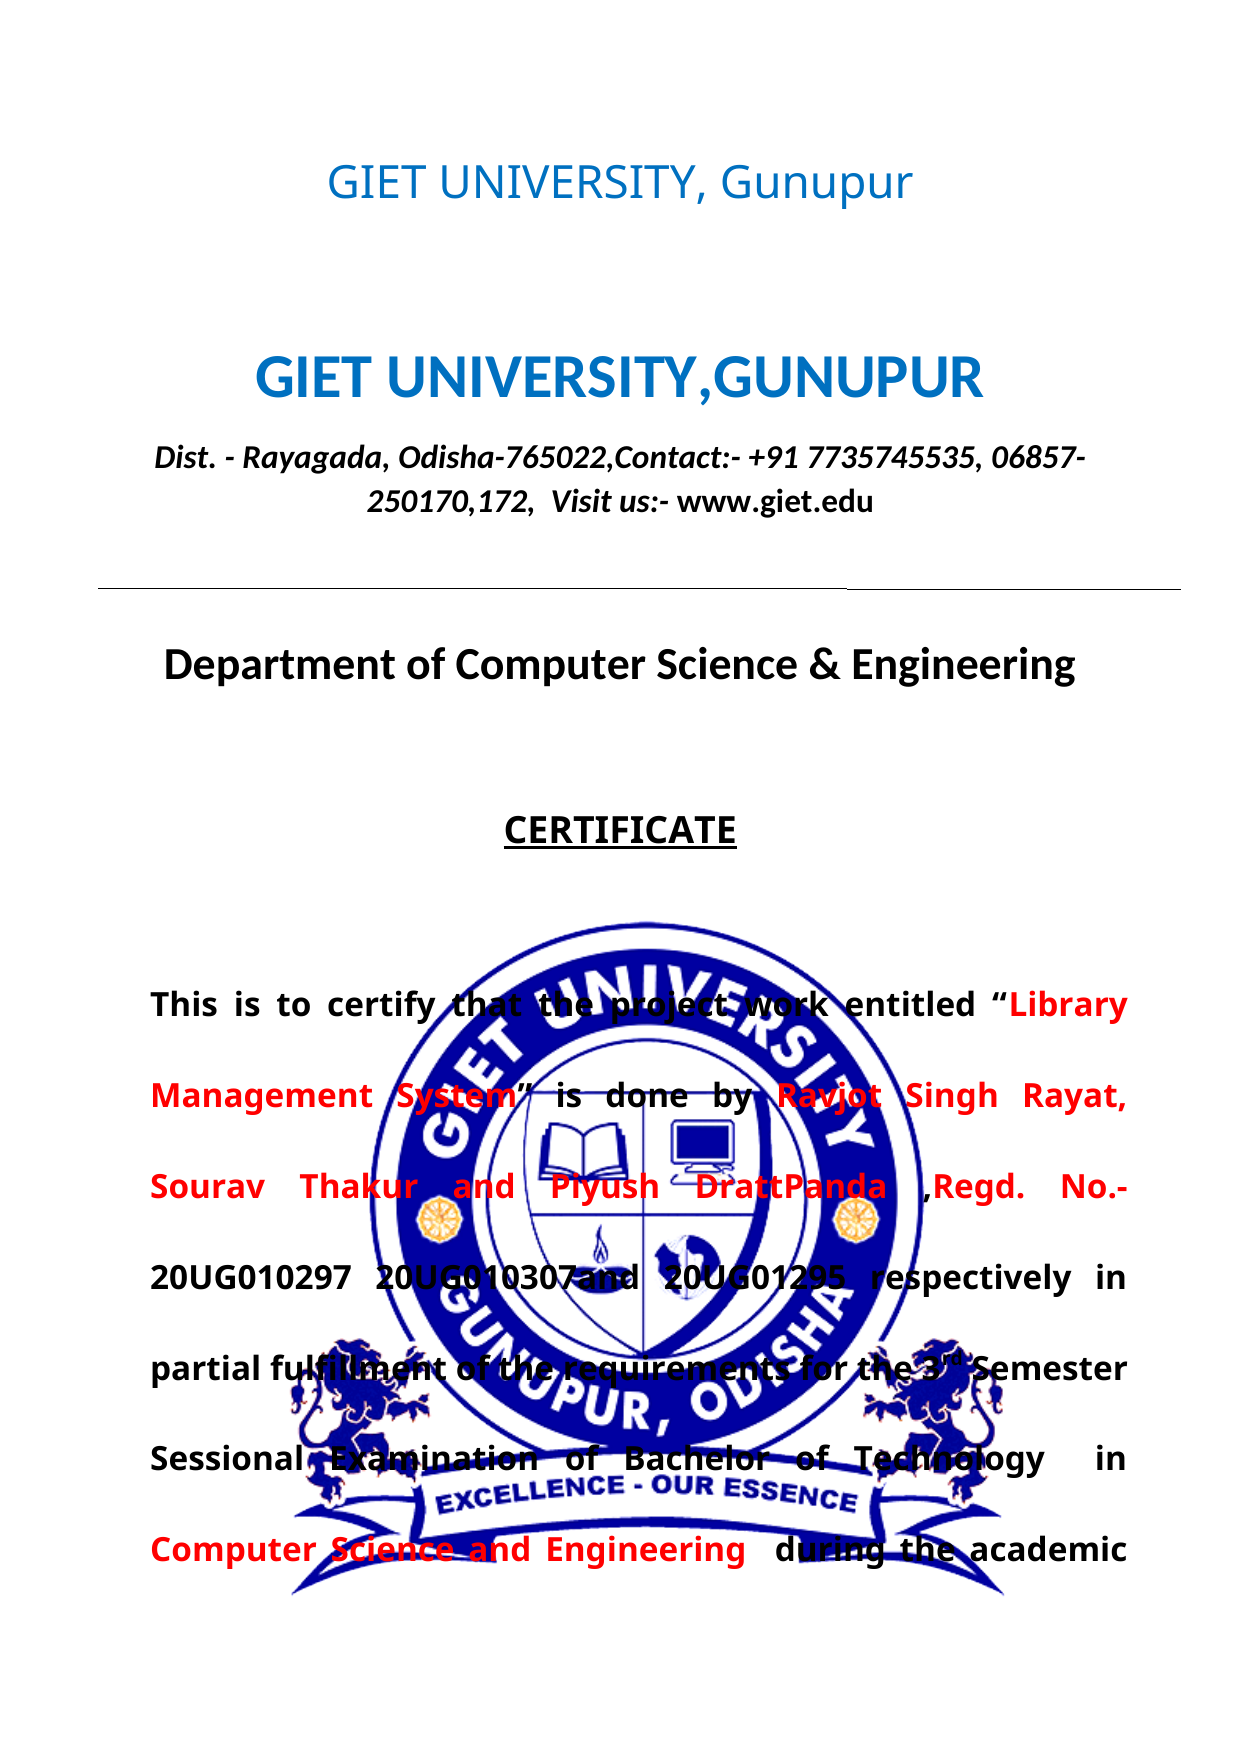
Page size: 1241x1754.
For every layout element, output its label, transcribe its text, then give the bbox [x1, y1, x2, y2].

text GIET UNIVERSITY,GUNUPUR [150, 337, 1090, 413]
text Dist. - Rayagada, Odisha-765022,Contact:- +91 7735745535, 06857-250170,172, Visit us:- www.giet.edu [150, 436, 1090, 521]
text CERTIFICATE [150, 803, 1090, 854]
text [150, 981, 1128, 1571]
text GIET UNIVERSITY, Gunupur [150, 150, 1090, 212]
text Department of Computer Science & Engineering [150, 634, 1090, 691]
